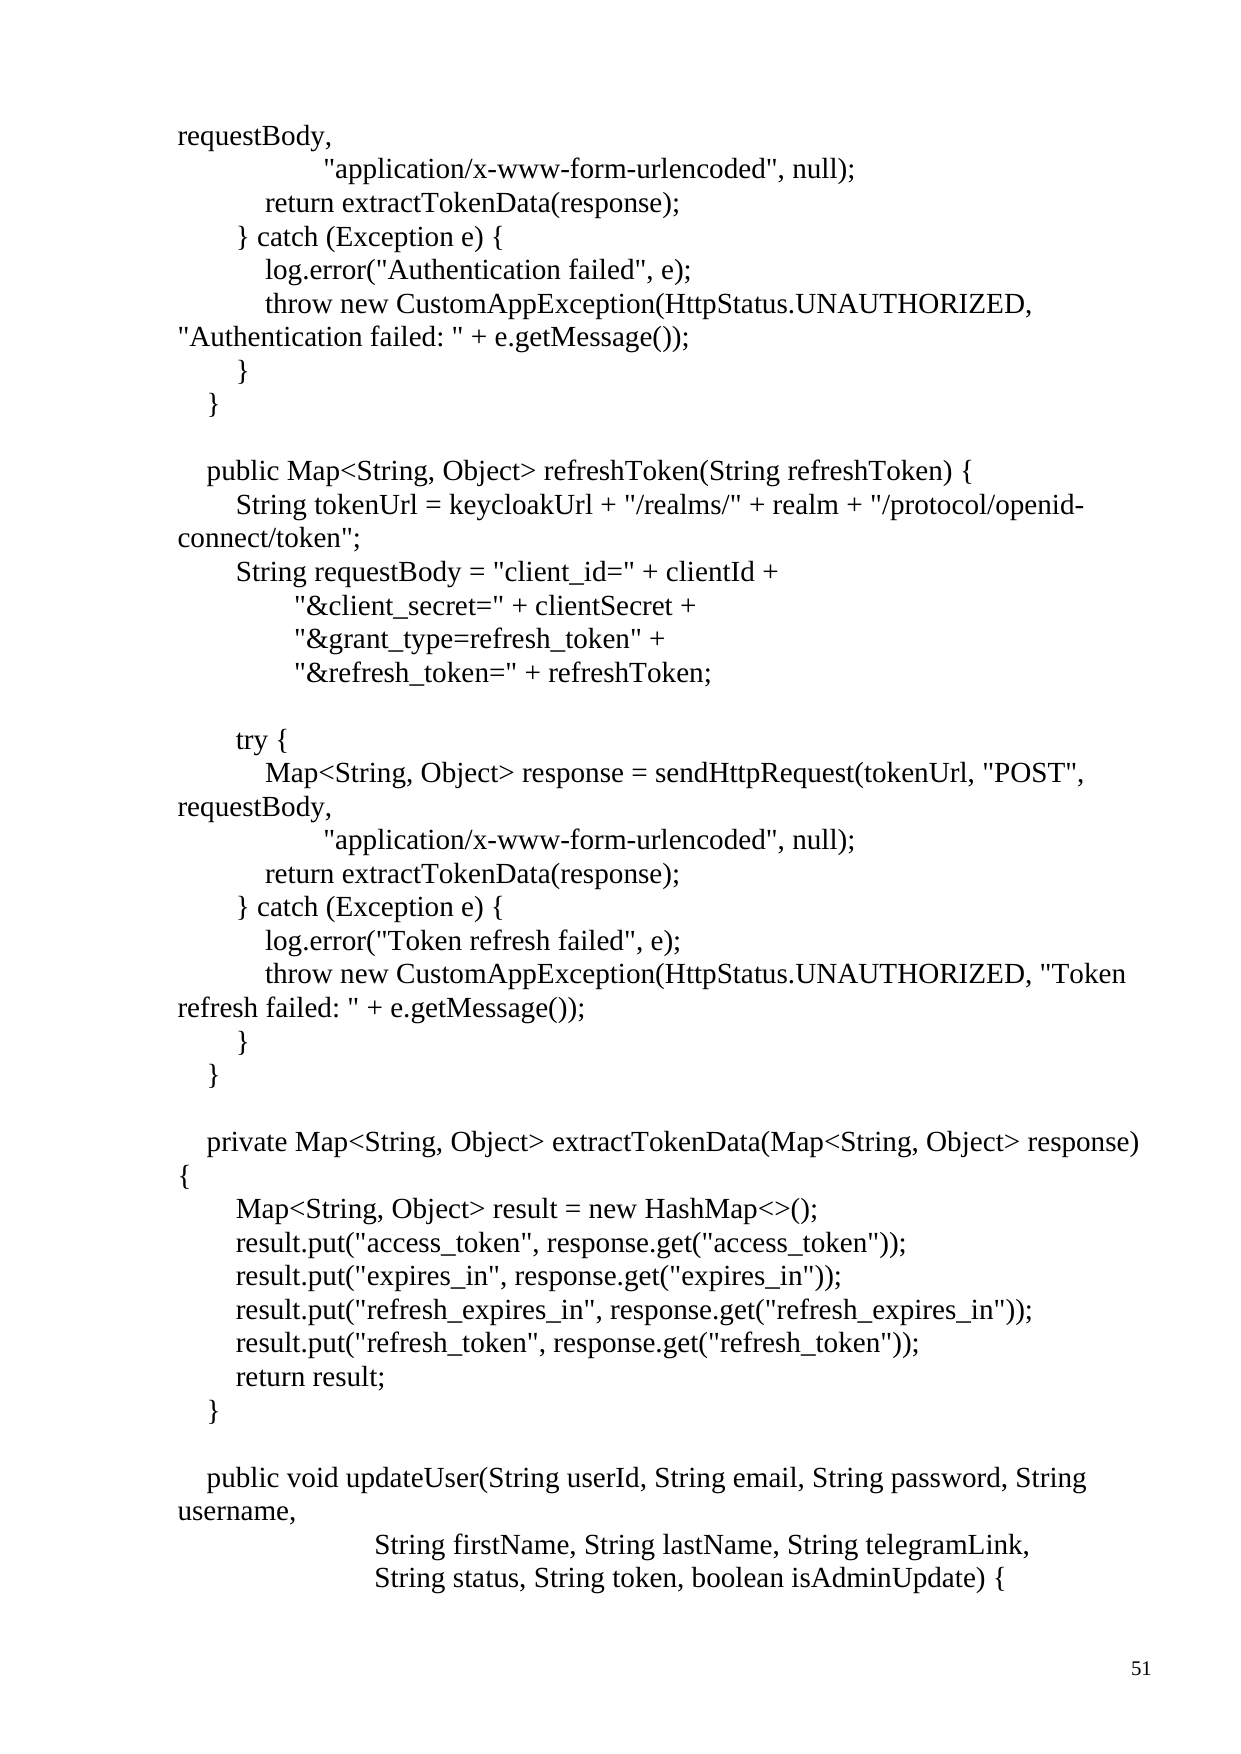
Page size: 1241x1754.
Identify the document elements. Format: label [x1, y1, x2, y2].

text [177, 118, 1152, 1627]
